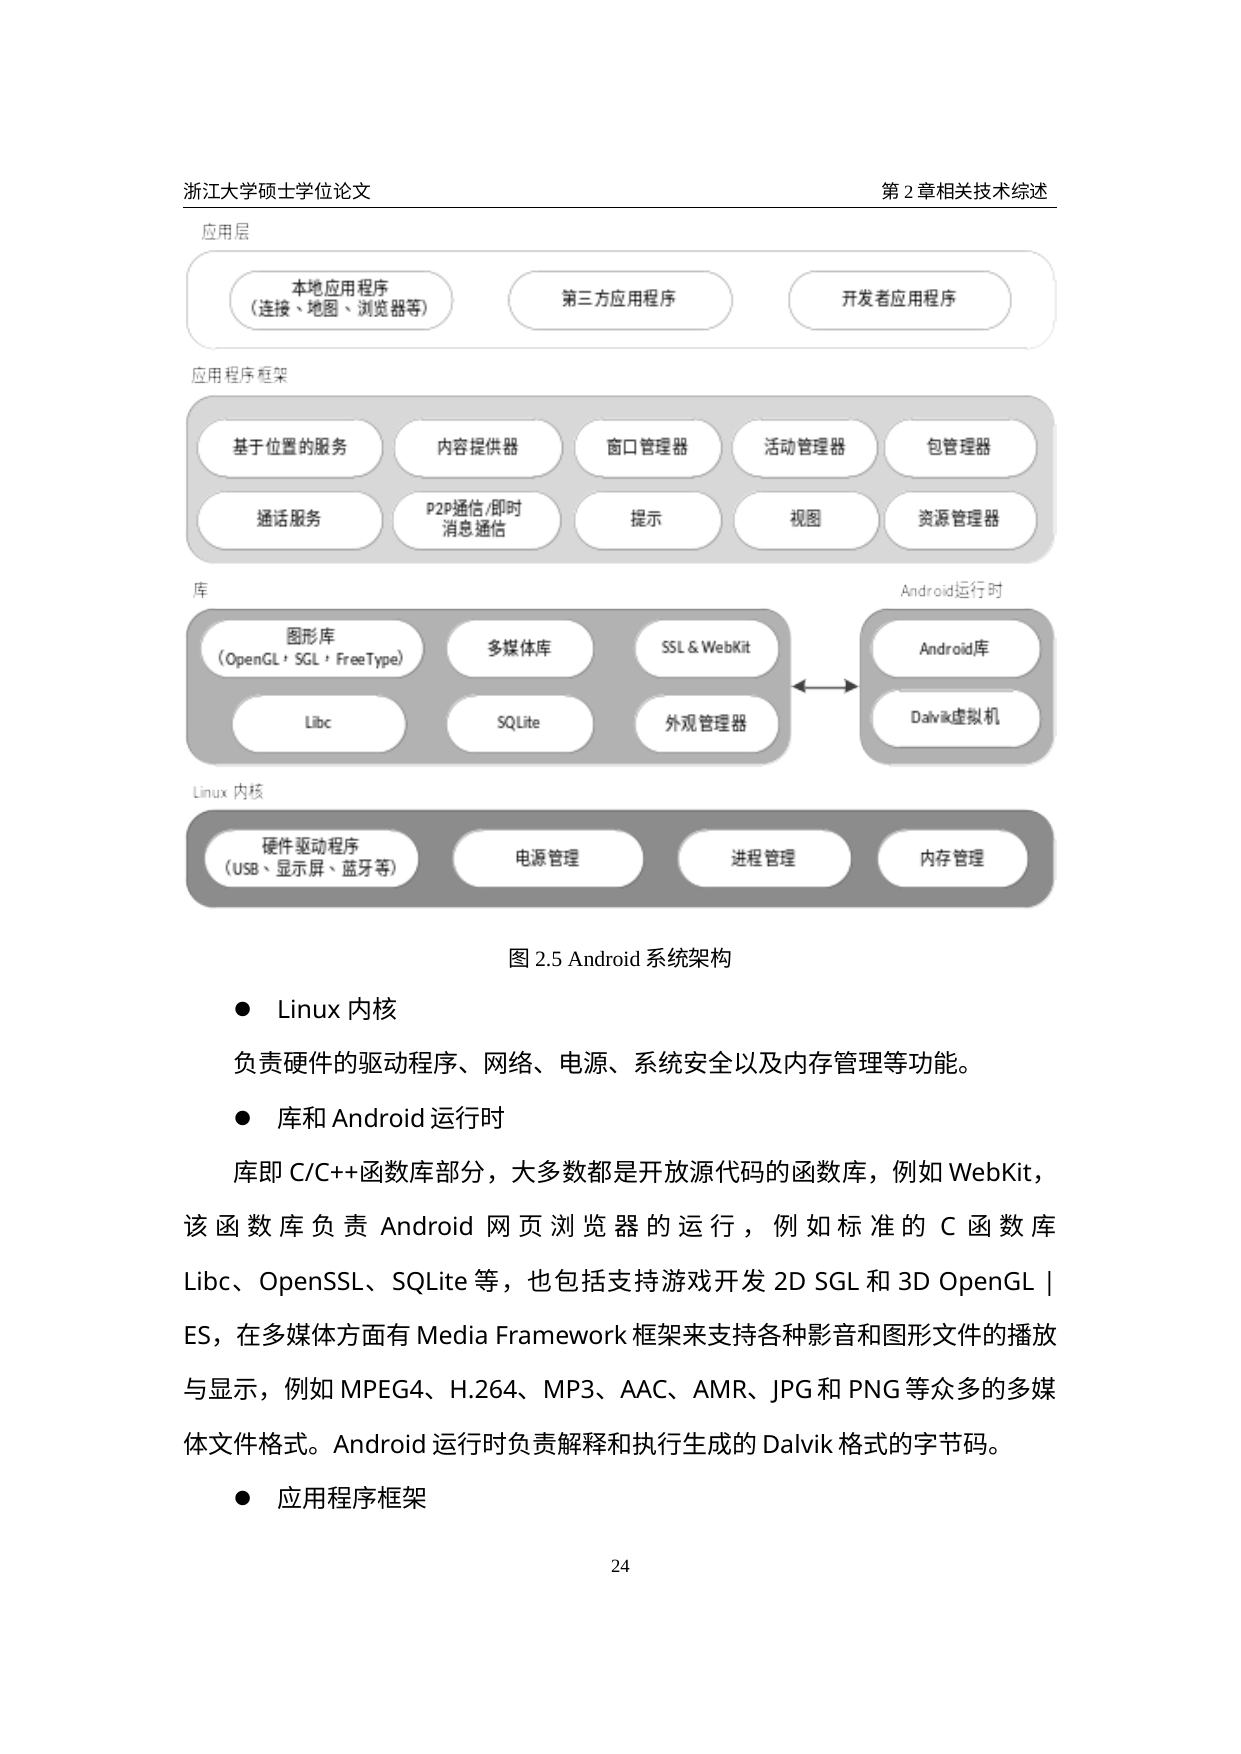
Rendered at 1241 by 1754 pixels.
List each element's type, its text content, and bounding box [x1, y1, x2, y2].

text 负责硬件的驱动程序、网络、电源、系统安全以及内存管理等功能。 [183, 1044, 1057, 1080]
text 图 2.5 Android系统架构 [183, 941, 1057, 973]
list Linux 内核 [233, 989, 1057, 1026]
text 库即C/C++函数库部分，大多数都是开放源代码的函数库，例如WebKit，该函数库负责Android网页浏览器的运行，例如标准的C函数库Libc、OpenSSL、SQLite等，也包括支持游戏开发2D SGL和3D OpenGL | ES，在多媒体方面有Media Framework框架来支持各种影音和图形文件的播放与显示，例如MPEG4、H.264、MP3、AAC、AMR、JPG和PNG等众多的多媒体文件格式。Android运行时负责解释和执行生成的Dalvik格式的字节码。 [183, 1152, 1057, 1461]
list 库和Android运行时 [233, 1098, 1057, 1134]
list 应用程序框架 [233, 1479, 1057, 1515]
